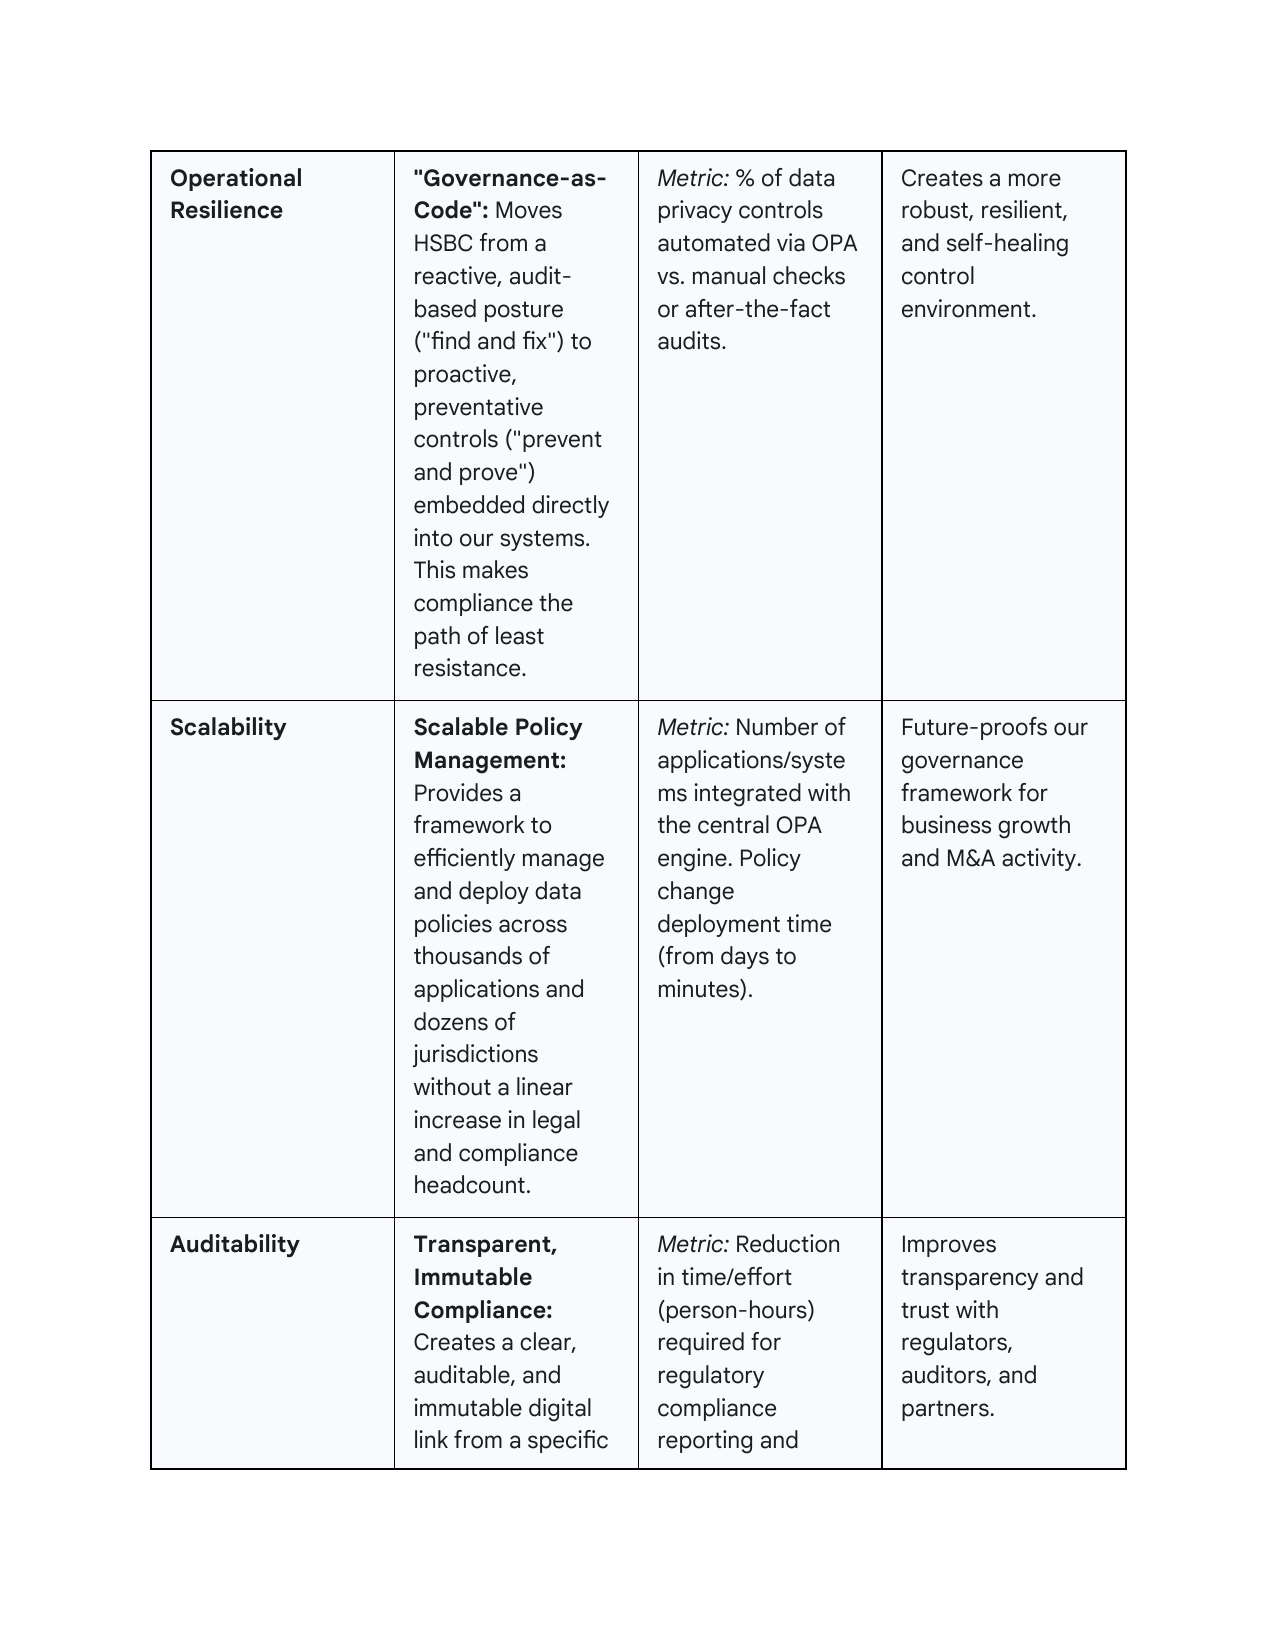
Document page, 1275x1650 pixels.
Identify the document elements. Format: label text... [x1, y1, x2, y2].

table_cell Scalability [152, 701, 394, 1216]
table_cell Auditability [152, 1218, 394, 1468]
table_cell Future-proofs our governance framework for business growth and M&A activity. [883, 701, 1125, 1216]
table_cell Metric: % of data privacy controls automated via OPA vs. manual checks or after-the-fact audits. [639, 152, 881, 699]
table_cell Creates a more robust, resilient, and self-healing control environment. [883, 152, 1125, 699]
table_cell Metric: Number of applications/systems integrated with the central OPA engine. Policy change deployment time (from days to minutes). [639, 701, 881, 1216]
table_cell Operational Resilience [152, 152, 394, 699]
table_cell "Governance-as-Code": Moves HSBC from a reactive, audit-based posture ("find and fix") to proactive, preventative controls ("prevent and prove") embedded directly into our systems. This makes compliance the path of least resistance. [395, 152, 638, 699]
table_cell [883, 1218, 1125, 1468]
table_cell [639, 1218, 881, 1468]
table_cell Scalable Policy Management: Provides a framework to efficiently manage and deploy data policies across thousands of applications and dozens of jurisdictions without a linear increase in legal and compliance headcount. [395, 701, 638, 1216]
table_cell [395, 1218, 638, 1468]
